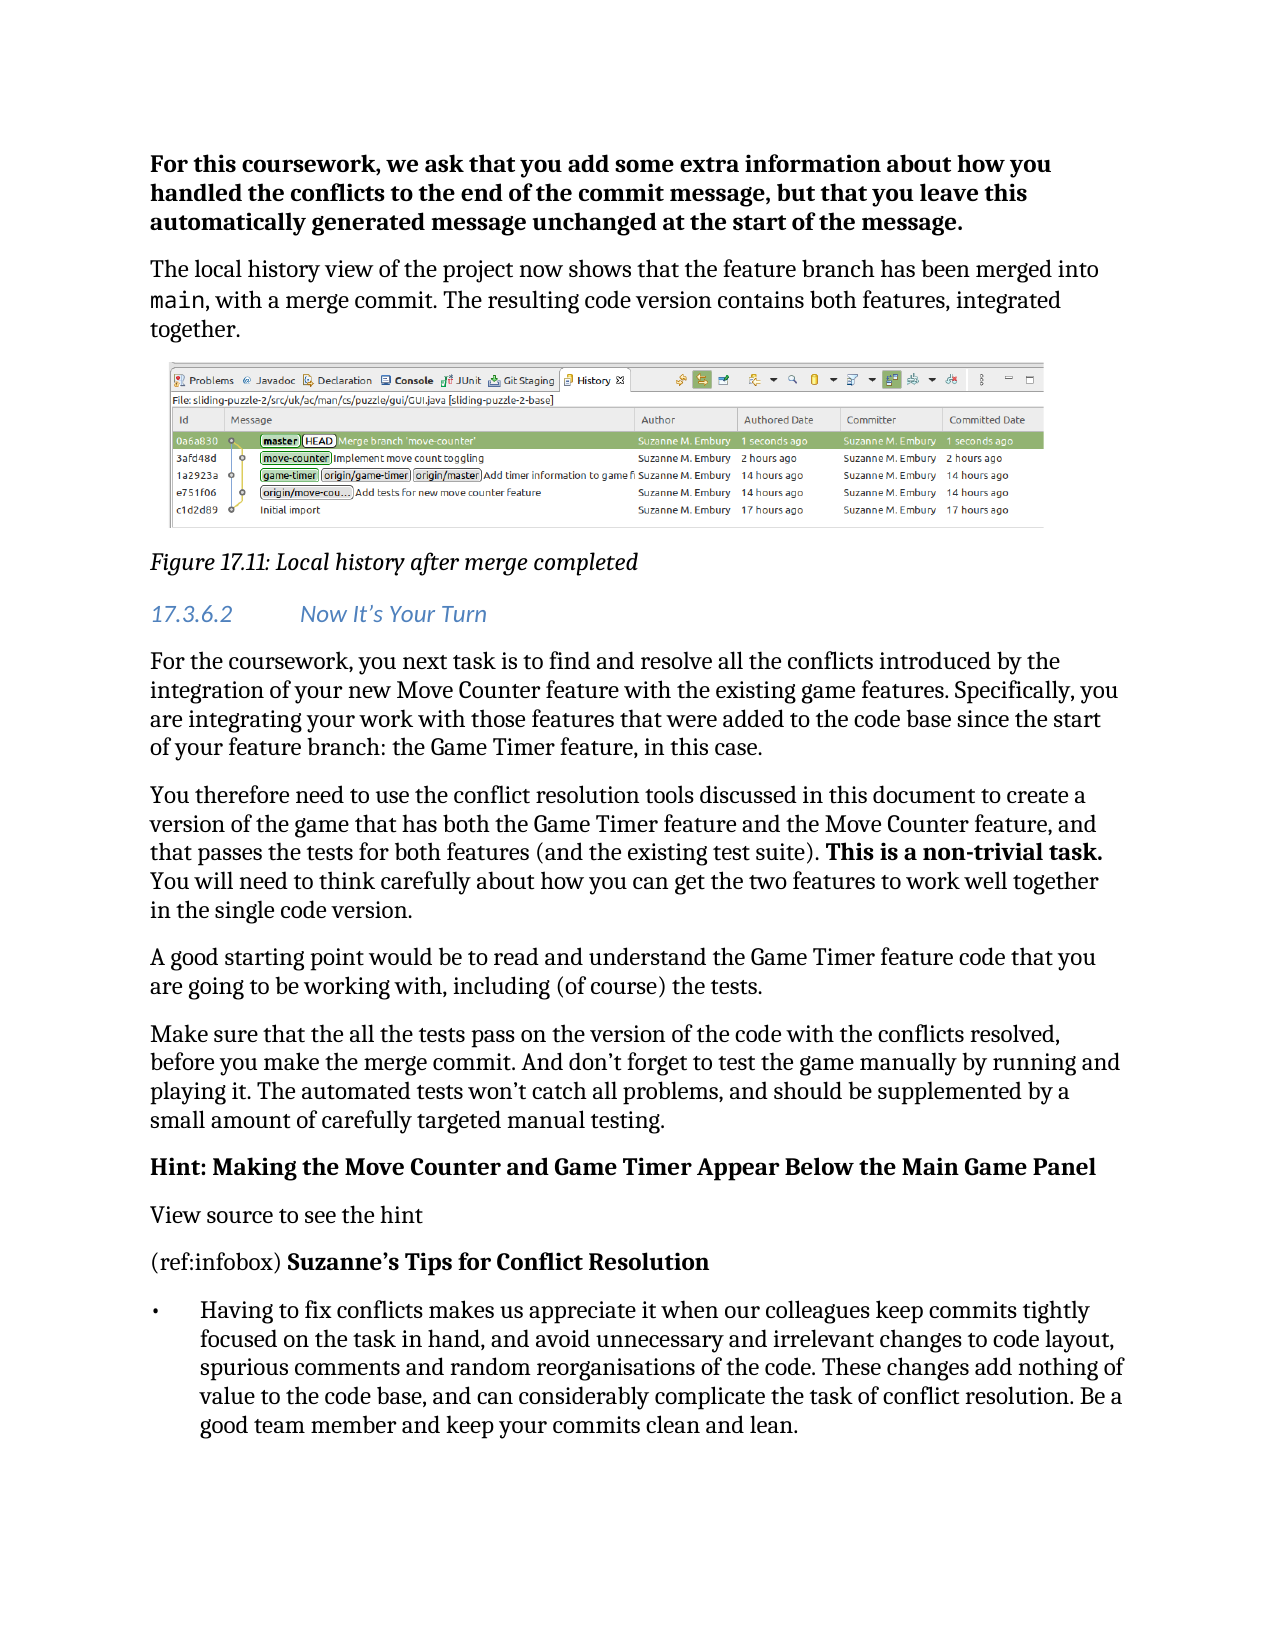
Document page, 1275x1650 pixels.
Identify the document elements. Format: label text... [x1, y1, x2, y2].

list Having to fix conflicts makes us appreciate it when our colleagues keep commits tightly focused on the task in hand, and avoid unnecessary and irrelevant changes to code layout, spurious comments and random reorganisations of the code. These changes add nothing of value to the code base, and can considerably complicate the task of conflict resolution. Be a good team member and keep your commits clean and lean. [150, 1296, 1125, 1439]
text Hint: Making the Move Counter and Game Timer Appear Below the Main Game Panel [150, 1153, 1125, 1182]
text For this coursework, we ask that you add some extra information about how you handled the conflicts to the end of the commit message, but that you leave this automatically generated message unchanged at the start of the message. [150, 150, 1125, 236]
subtitle 17.3.6.2 Now It’s Your Turn [150, 598, 1125, 628]
text (ref:infobox) Suzanne’s Tips for Conflict Resolution [150, 1248, 1125, 1277]
text A good starting point would be to read and understand the Game Timer feature code that you are going to be working with, including (of course) the tests. [150, 943, 1125, 1001]
picture [168, 362, 1044, 528]
text For the coursework, you next task is to find and resolve all the conflicts introduced by the integration of your new Move Counter feature with the existing game features. Specifically, you are integrating your work with those features that were added to the code base since the start of your feature branch: the Game Timer feature, in this case. [150, 647, 1125, 762]
text Figure 17.11: Local history after merge completed [150, 548, 1125, 577]
text You therefore need to use the conflict resolution tools discussed in this document to create a version of the game that has both the Game Timer feature and the Move Counter feature, and that passes the tests for both features (and the existing test suite). This is a non-trivial task. You will need to think carefully about how you can get the two features to work well together in the single code version. [150, 781, 1125, 924]
text The local history view of the project now shows that the feature branch has been merged into main, with a merge commit. The resulting code version contains both features, integrated together. [150, 255, 1125, 344]
text Make sure that the all the tests pass on the version of the code with the conflicts resolved, before you make the merge commit. And don’t forget to test the game manually by running and playing it. The automated tests won’t catch all problems, and should be supplemented by a small amount of carefully targeted manual testing. [150, 1019, 1125, 1134]
text View source to see the hint [150, 1201, 1125, 1229]
